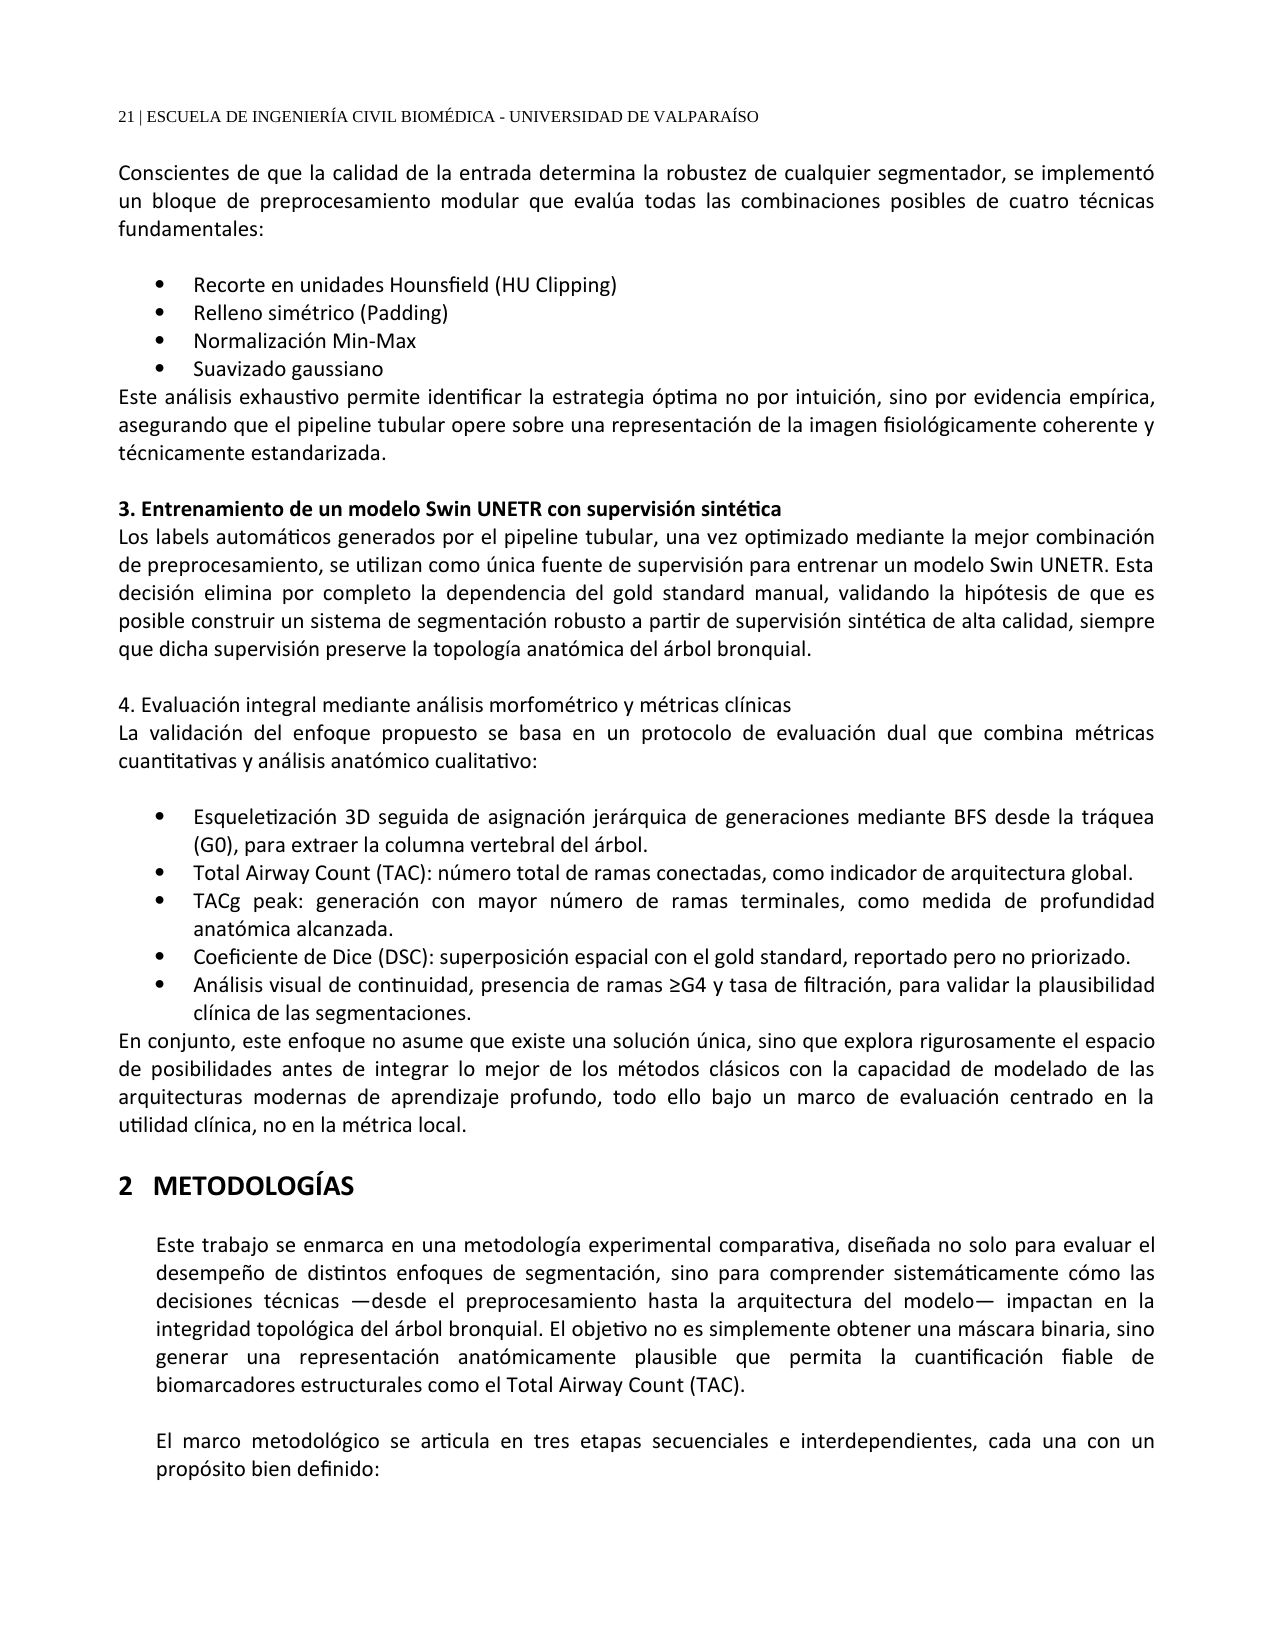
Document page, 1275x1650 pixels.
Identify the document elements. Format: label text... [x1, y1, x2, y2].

list Recorte en unidades Hounsfield (HU Clipping) [156, 270, 1157, 298]
list Esqueletización 3D seguida de asignación jerárquica de generaciones mediante BFS desde la tráquea (G0), para extraer la columna vertebral del árbol. [156, 802, 1157, 858]
text Este análisis exhaustivo permite identificar la estrategia óptima no por intuición, sino por evidencia empírica, asegurando que el pipeline tubular opere sobre una representación de la imagen fisiológicamente coherente y técnicamente estandarizada. [118, 382, 1157, 466]
text En conjunto, este enfoque no asume que existe una solución única, sino que explora rigurosamente el espacio de posibilidades antes de integrar lo mejor de los métodos clásicos con la capacidad de modelado de las arquitecturas modernas de aprendizaje profundo, todo ello bajo un marco de evaluación centrado en la utilidad clínica, no en la métrica local. [118, 1026, 1157, 1138]
list Total Airway Count (TAC): número total de ramas conectadas, como indicador de arquitectura global. [156, 858, 1157, 886]
list Coeficiente de Dice (DSC): superposición espacial con el gold standard, reportado pero no priorizado. [156, 942, 1157, 970]
list Relleno simétrico (Padding) [156, 298, 1157, 326]
list Análisis visual de continuidad, presencia de ramas ≥G4 y tasa de filtración, para validar la plausibilidad clínica de las segmentaciones. [156, 970, 1157, 1026]
text 3. Entrenamiento de un modelo Swin UNETR con supervisión sintética [118, 494, 1157, 522]
text El marco metodológico se articula en tres etapas secuenciales e interdependientes, cada una con un propósito bien definido: [156, 1426, 1157, 1482]
text Los labels automáticos generados por el pipeline tubular, una vez optimizado mediante la mejor combinación de preprocesamiento, se utilizan como única fuente de supervisión para entrenar un modelo Swin UNETR. Esta decisión elimina por completo la dependencia del gold standard manual, validando la hipótesis de que es posible construir un sistema de segmentación robusto a partir de supervisión sintética de alta calidad, siempre que dicha supervisión preserve la topología anatómica del árbol bronquial. [118, 522, 1157, 662]
text La validación del enfoque propuesto se basa en un protocolo de evaluación dual que combina métricas cuantitativas y análisis anatómico cualitativo: [118, 718, 1157, 774]
text Este trabajo se enmarca en una metodología experimental comparativa, diseñada no solo para evaluar el desempeño de distintos enfoques de segmentación, sino para comprender sistemáticamente cómo las decisiones técnicas —desde el preprocesamiento hasta la arquitectura del modelo— impactan en la integridad topológica del árbol bronquial. El objetivo no es simplemente obtener una máscara binaria, sino generar una representación anatómicamente plausible que permita la cuantificación fiable de biomarcadores estructurales como el Total Airway Count (TAC). [156, 1230, 1157, 1398]
text Conscientes de que la calidad de la entrada determina la robustez de cualquier segmentador, se implementó un bloque de preprocesamiento modular que evalúa todas las combinaciones posibles de cuatro técnicas fundamentales: [118, 158, 1157, 242]
list TACg peak: generación con mayor número de ramas terminales, como medida de profundidad anatómica alcanzada. [156, 886, 1157, 942]
list Normalización Min-Max [156, 326, 1157, 354]
text 2 METODOLOGÍAS [118, 1167, 1157, 1202]
text 4. Evaluación integral mediante análisis morfométrico y métricas clínicas [118, 690, 1157, 718]
list Suavizado gaussiano [156, 354, 1157, 382]
